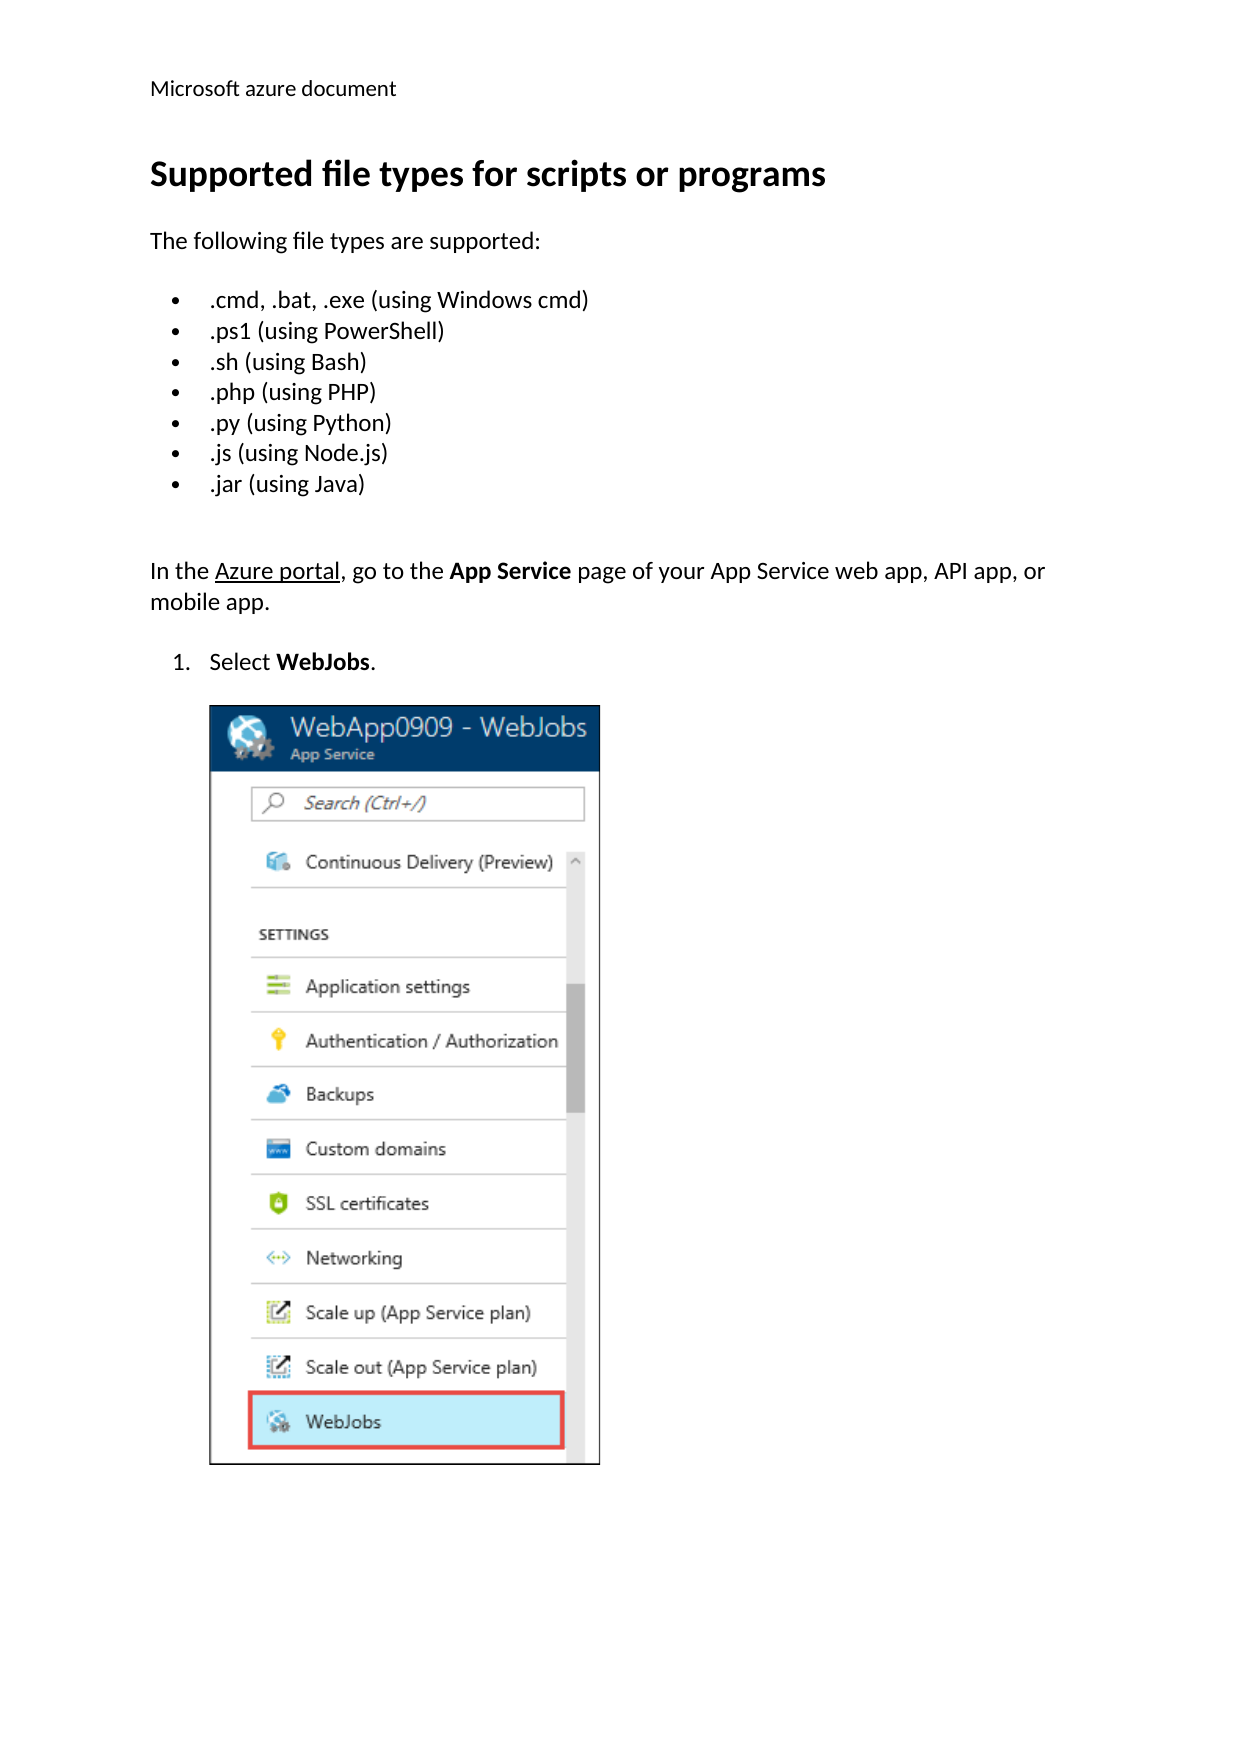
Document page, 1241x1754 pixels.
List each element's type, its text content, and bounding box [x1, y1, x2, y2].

list .jar (using Java) [172, 468, 1090, 498]
text In the Azure portal, go to the App Service page of your App Service web app, API app, or mobile app. [150, 556, 1090, 617]
picture [209, 705, 600, 1465]
text The following file types are supported: [150, 225, 1090, 256]
list .sh (using Bash) [172, 346, 1090, 376]
list .ps1 (using PowerShell) [172, 315, 1090, 346]
list .js (using Node.js) [172, 437, 1090, 468]
list Select WebJobs. [172, 646, 1090, 676]
list .py (using Python) [172, 407, 1090, 437]
list .cmd, .bat, .exe (using Windows cmd) [172, 285, 1090, 315]
text Supported file types for scripts or programs [150, 150, 1090, 196]
list .php (using PHP) [172, 376, 1090, 407]
